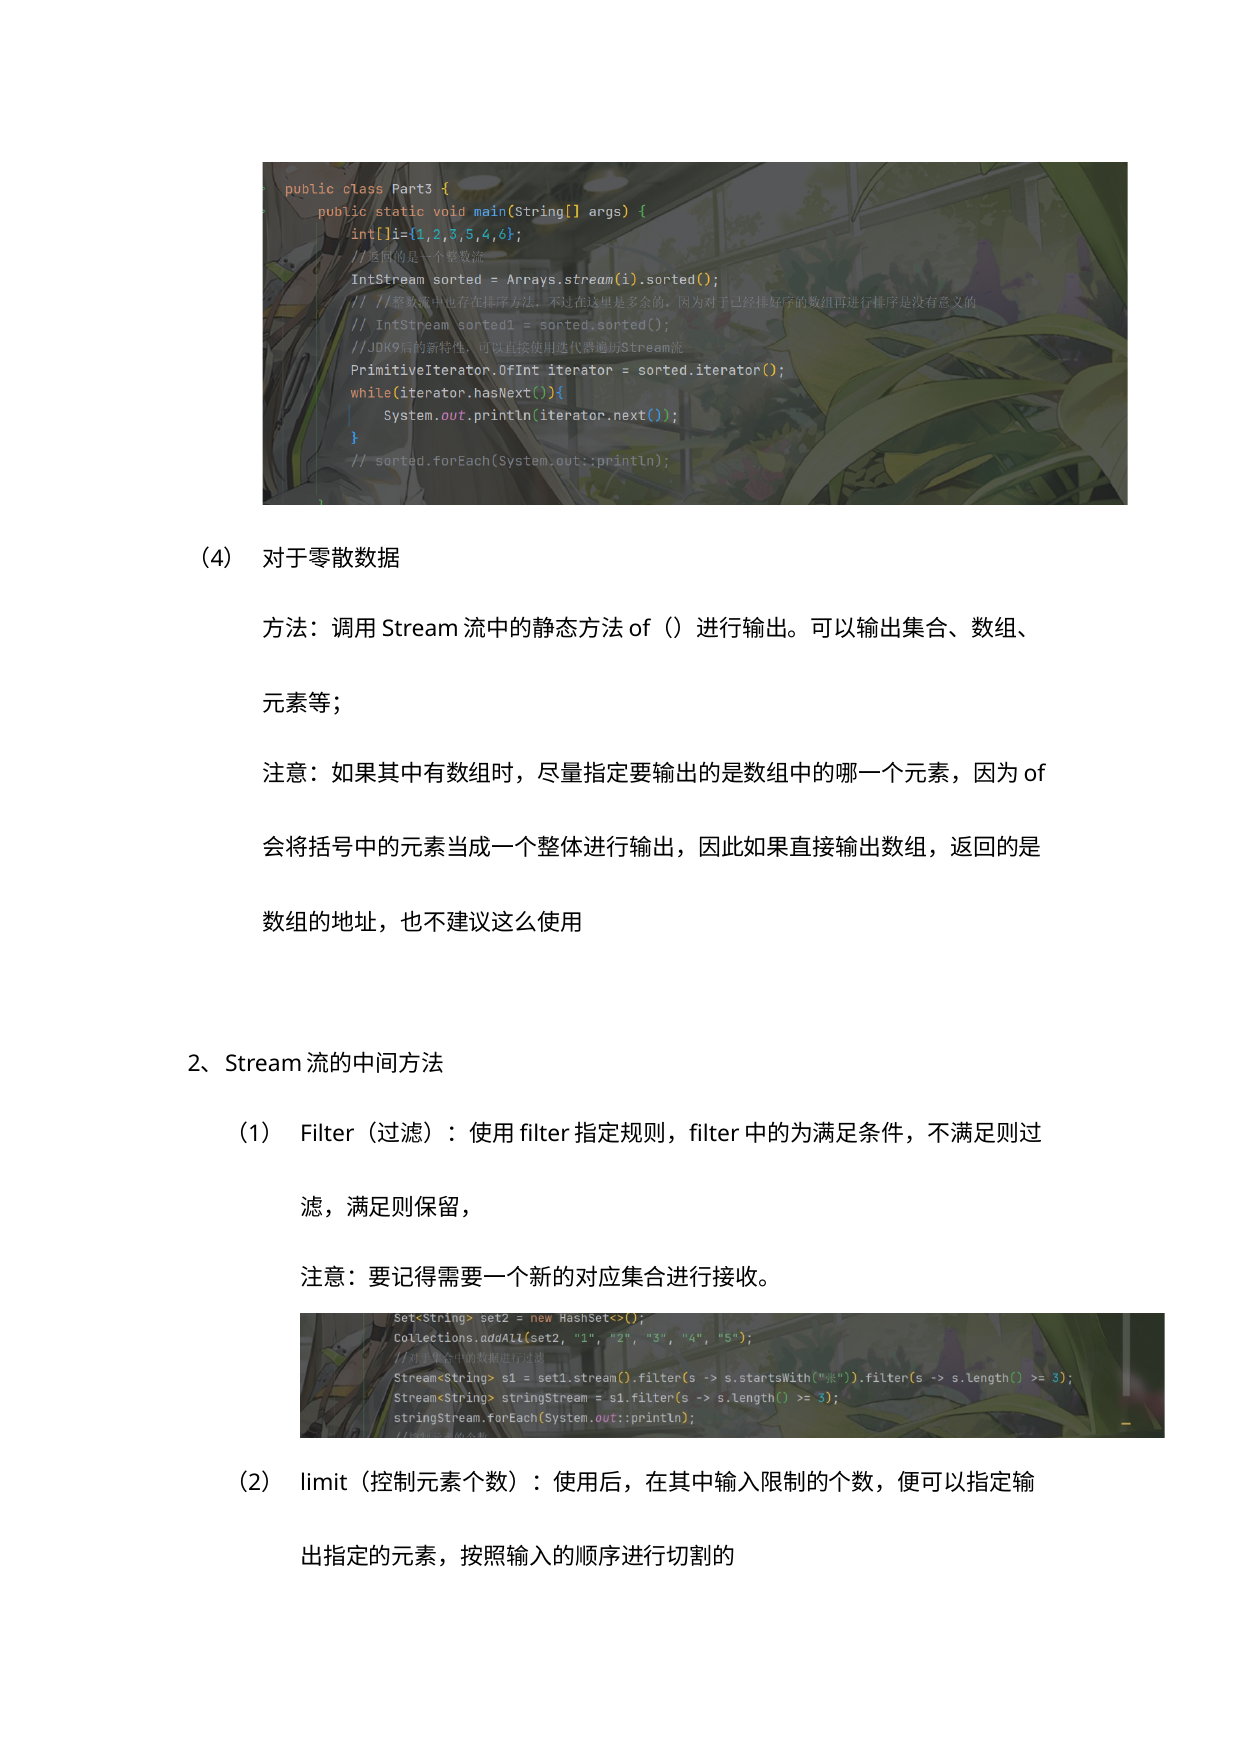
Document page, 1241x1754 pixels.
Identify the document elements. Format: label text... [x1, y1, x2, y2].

list 注意：如果其中有数组时，尽量指定要输出的是数组中的哪一个元素，因为of会将括号中的元素当成一个整体进行输出，因此如果直接输出数组，返回的是数组的地址，也不建议这么使用 [262, 739, 1053, 953]
picture [262, 162, 1128, 505]
list 对于零散数据 [187, 524, 1053, 589]
list Stream流的中间方法 [187, 1028, 1053, 1093]
list 注意：要记得需要一个新的对应集合进行接收。 [300, 1243, 1053, 1308]
picture [300, 1313, 1165, 1438]
list Filter（过滤）：使用filter指定规则，filter中的为满足条件，不满足则过滤，满足则保留， [225, 1098, 1053, 1238]
list limit（控制元素个数）：使用后，在其中输入限制的个数，便可以指定输出指定的元素，按照输入的顺序进行切割的 [225, 1448, 1053, 1587]
list 方法：调用Stream流中的静态方法of（）进行输出。可以输出集合、数组、元素等； [262, 594, 1053, 734]
